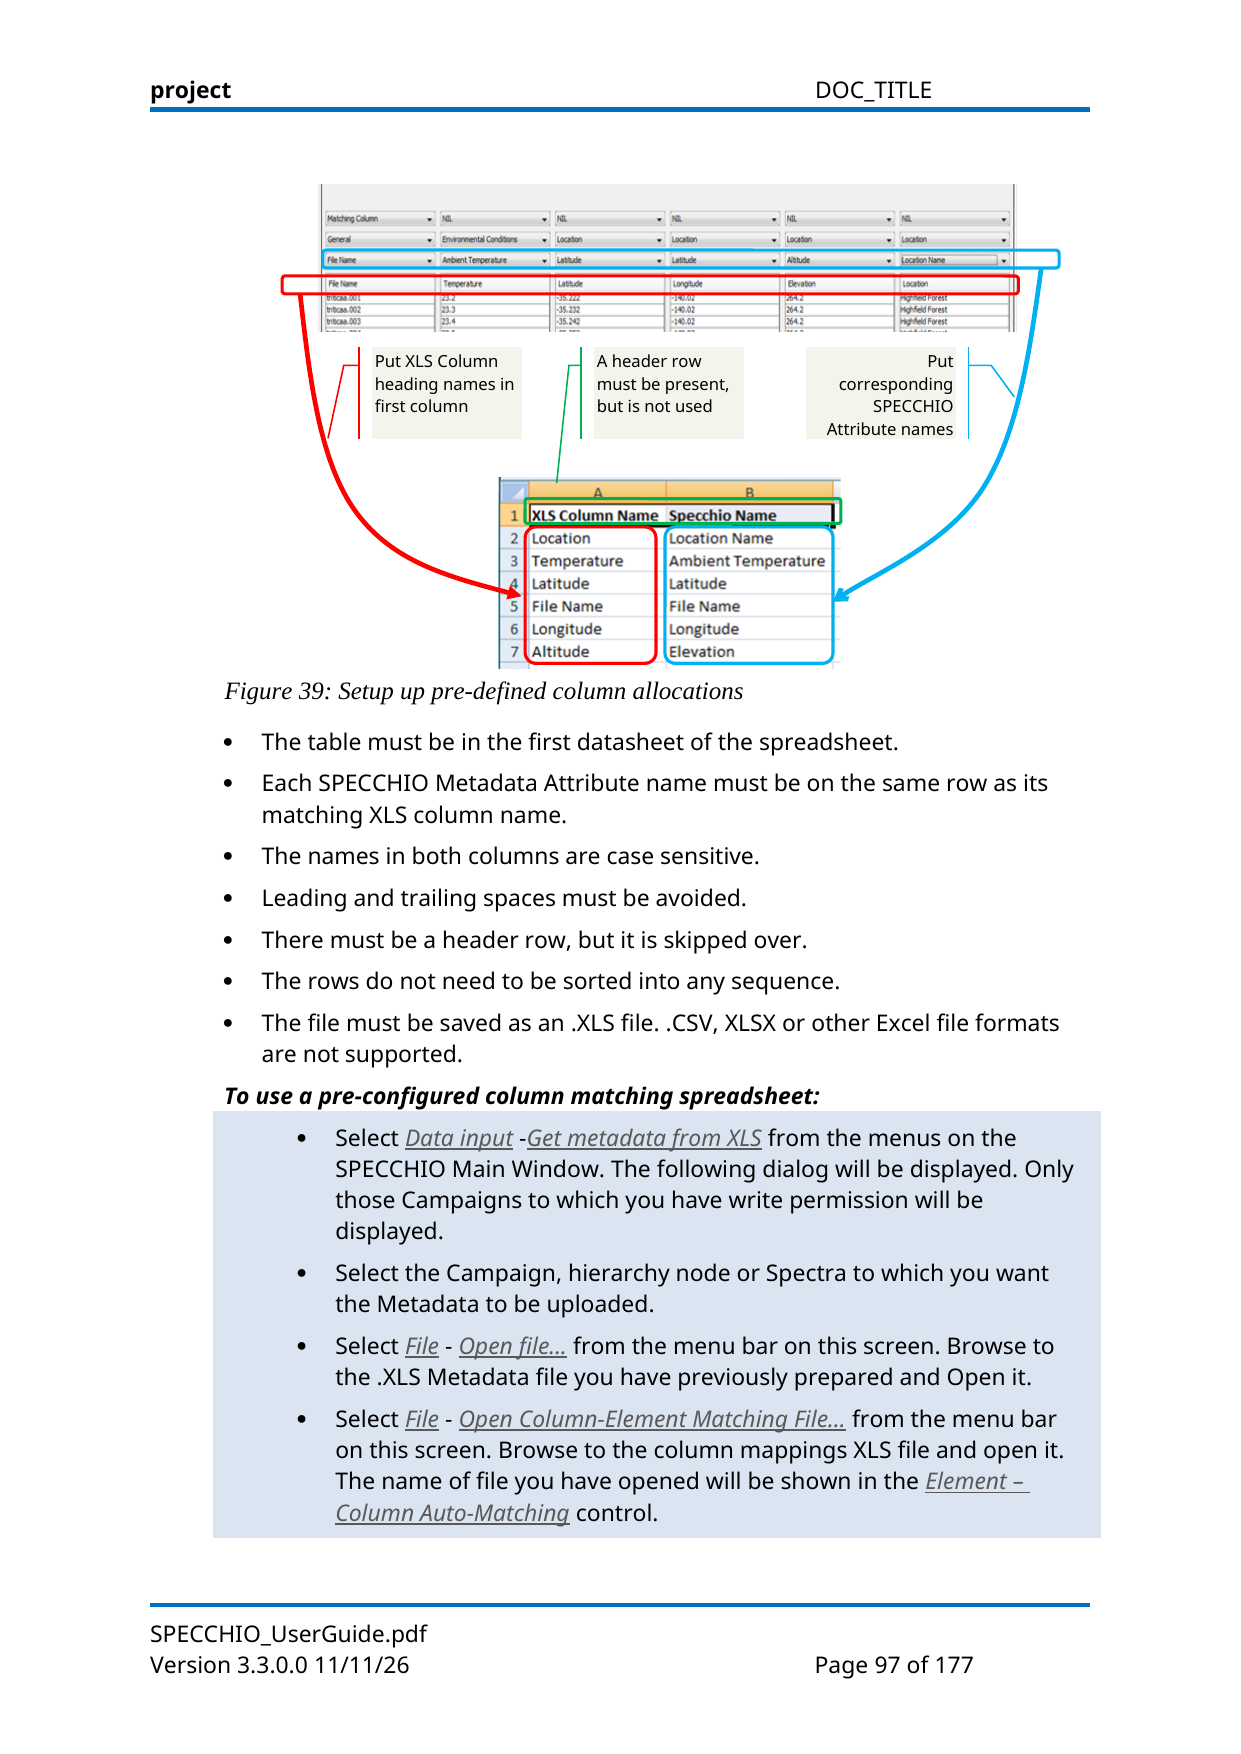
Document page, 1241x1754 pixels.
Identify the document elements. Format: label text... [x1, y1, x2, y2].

picture [527, 529, 654, 661]
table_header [213, 1111, 1101, 1538]
text The file must be saved as an .XLS file. .CSV, XLSX or other Excel file formats are not supported. [224, 1007, 1090, 1069]
text The names in both columns are case sensitive. [224, 840, 1090, 871]
picture [316, 278, 1016, 292]
text Figure : Setup up pre-defined column allocations [224, 676, 1090, 705]
text Leading and trailing spaces must be avoided. [224, 882, 1090, 913]
text The rows do not need to be sorted into any sequence. [224, 965, 1090, 996]
picture [498, 477, 841, 669]
text The table must be in the first datasheet of the spreadsheet. [224, 726, 1090, 757]
text Each SPECCHIO Metadata Attribute name must be on the same row as its matching XLS column name. [224, 767, 1090, 830]
picture [829, 525, 841, 593]
picture [527, 501, 839, 521]
subtitle To use a pre-configured column matching spreadsheet: [224, 1080, 1090, 1111]
text There must be a header row, but it is skipped over. [224, 923, 1090, 955]
picture [316, 295, 1019, 332]
picture [667, 529, 831, 661]
picture [325, 252, 1019, 266]
picture [316, 184, 1019, 275]
